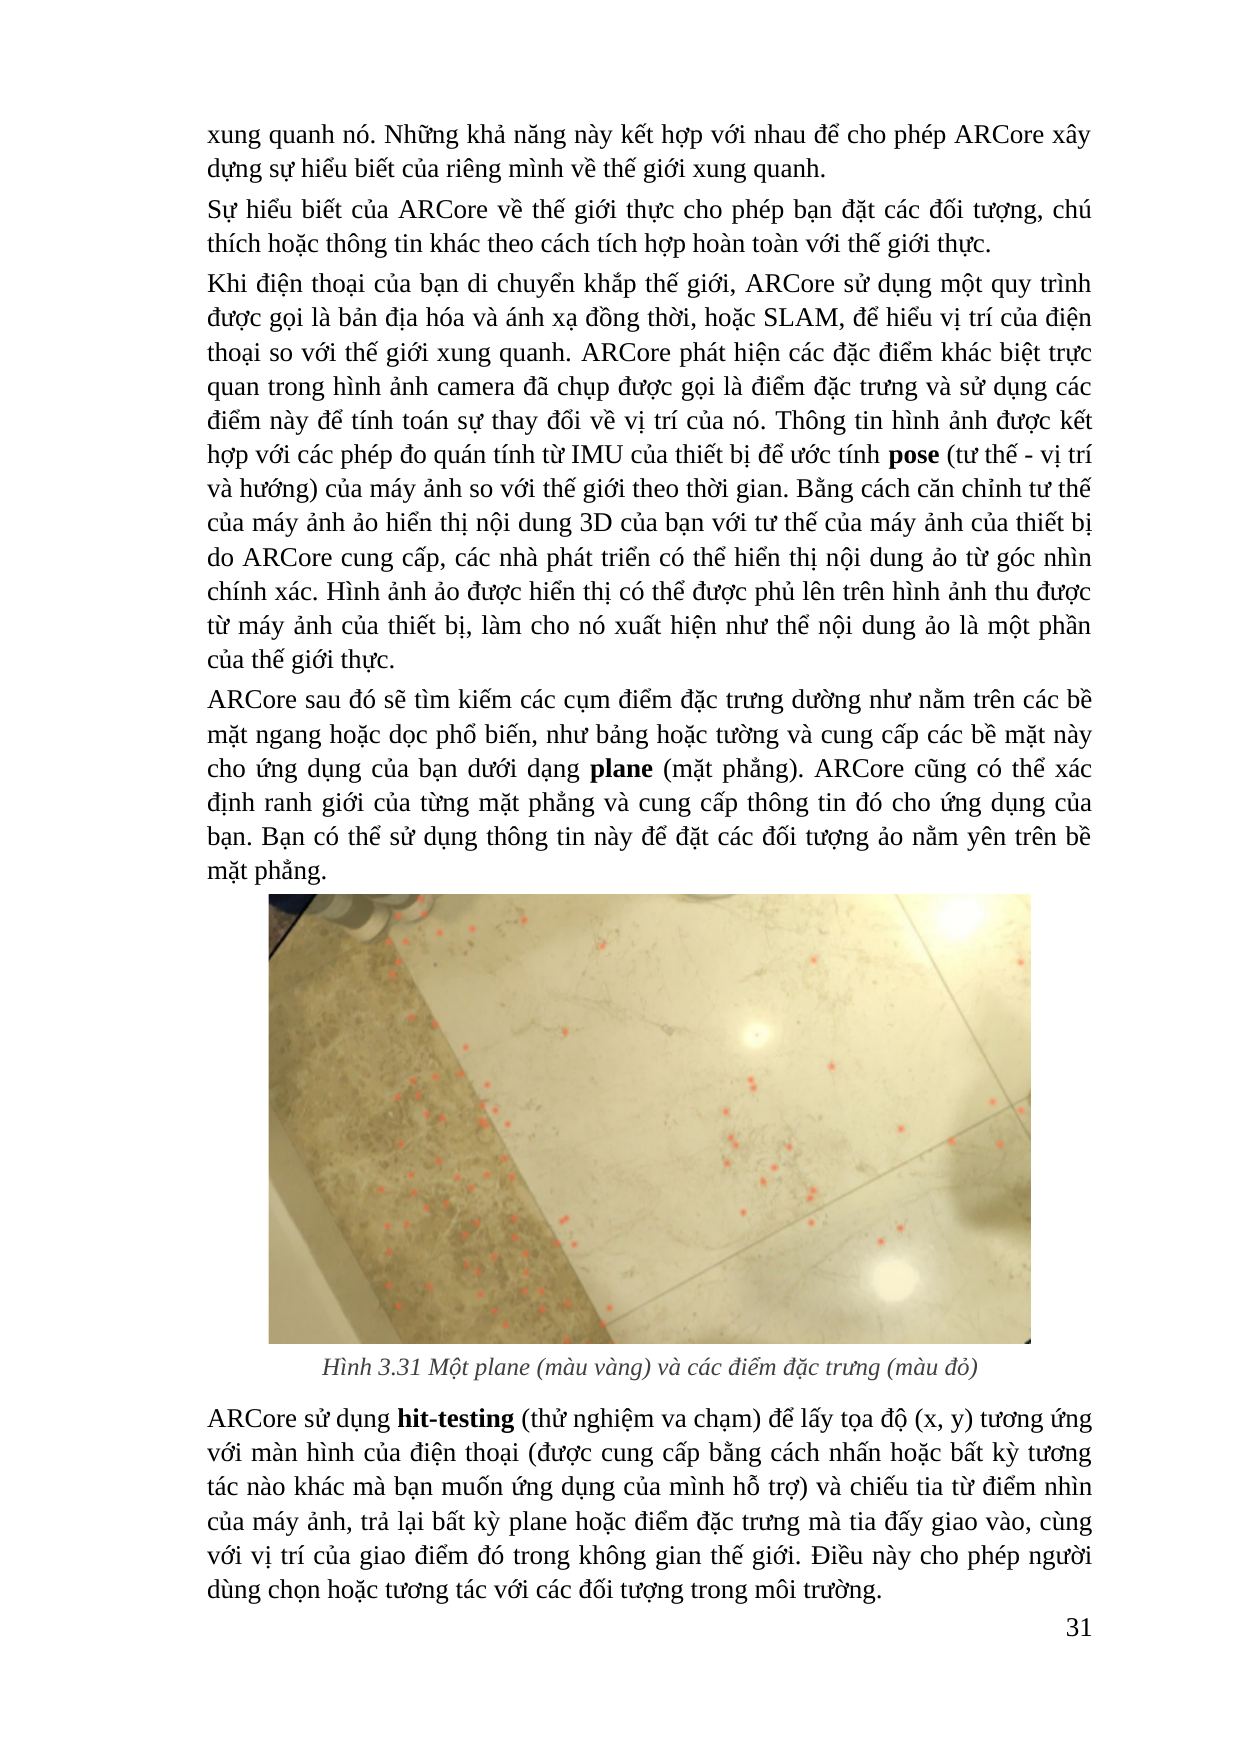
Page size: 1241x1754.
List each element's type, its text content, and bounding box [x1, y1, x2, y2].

text ARCore sau đó sẽ tìm kiếm các cụm điểm đặc trưng dường như nằm trên các bề mặt ngang hoặc dọc phổ biến, như bảng hoặc tường và cung cấp các bề mặt này cho ứng dụng của bạn dưới dạng plane (mặt phẳng). ARCore cũng có thể xác định ranh giới của từng mặt phẳng và cung cấp thông tin đó cho ứng dụng của bạn. Bạn có thể sử dụng thông tin này để đặt các đối tượng ảo nằm yên trên bề mặt phẳng. [207, 683, 1092, 886]
text Sự hiểu biết của ARCore về thế giới thực cho phép bạn đặt các đối tượng, chú thích hoặc thông tin khác theo cách tích hợp hoàn toàn với thế giới thực. [207, 193, 1092, 258]
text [207, 118, 1092, 183]
text Khi điện thoại của bạn di chuyển khắp thế giới, ARCore sử dụng một quy trình được gọi là bản địa hóa và ánh xạ đồng thời, hoặc SLAM, để hiểu vị trí của điện thoại so với thế giới xung quanh. ARCore phát hiện các đặc điểm khác biệt trực quan trong hình ảnh camera đã chụp được gọi là điểm đặc trưng và sử dụng các điểm này để tính toán sự thay đổi về vị trí của nó. Thông tin hình ảnh được kết hợp với các phép đo quán tính từ IMU của thiết bị để ước tính pose (tư thế - vị trí và hướng) của máy ảnh so với thế giới theo thời gian. Bằng cách căn chỉnh tư thế của máy ảnh ảo hiển thị nội dung 3D của bạn với tư thế của máy ảnh của thiết bị do ARCore cung cấp, các nhà phát triển có thể hiển thị nội dung ảo từ góc nhìn chính xác. Hình ảnh ảo được hiển thị có thể được phủ lên trên hình ảnh thu được từ máy ảnh của thiết bị, làm cho nó xuất hiện như thể nội dung ảo là một phần của thế giới thực. [207, 267, 1092, 674]
picture [268, 894, 1031, 1344]
text ARCore sử dụng hit-testing (thử nghiệm va chạm) để lấy tọa độ (x, y) tương ứng với màn hình của điện thoại (được cung cấp bằng cách nhấn hoặc bất kỳ tương tác nào khác mà bạn muốn ứng dụng của mình hỗ trợ) và chiếu tia từ điểm nhìn của máy ảnh, trả lại bất kỳ plane hoặc điểm đặc trưng mà tia đấy giao vào, cùng với vị trí của giao điểm đó trong không gian thế giới. Điều này cho phép người dùng chọn hoặc tương tác với các đối tượng trong môi trường. [207, 1402, 1092, 1604]
